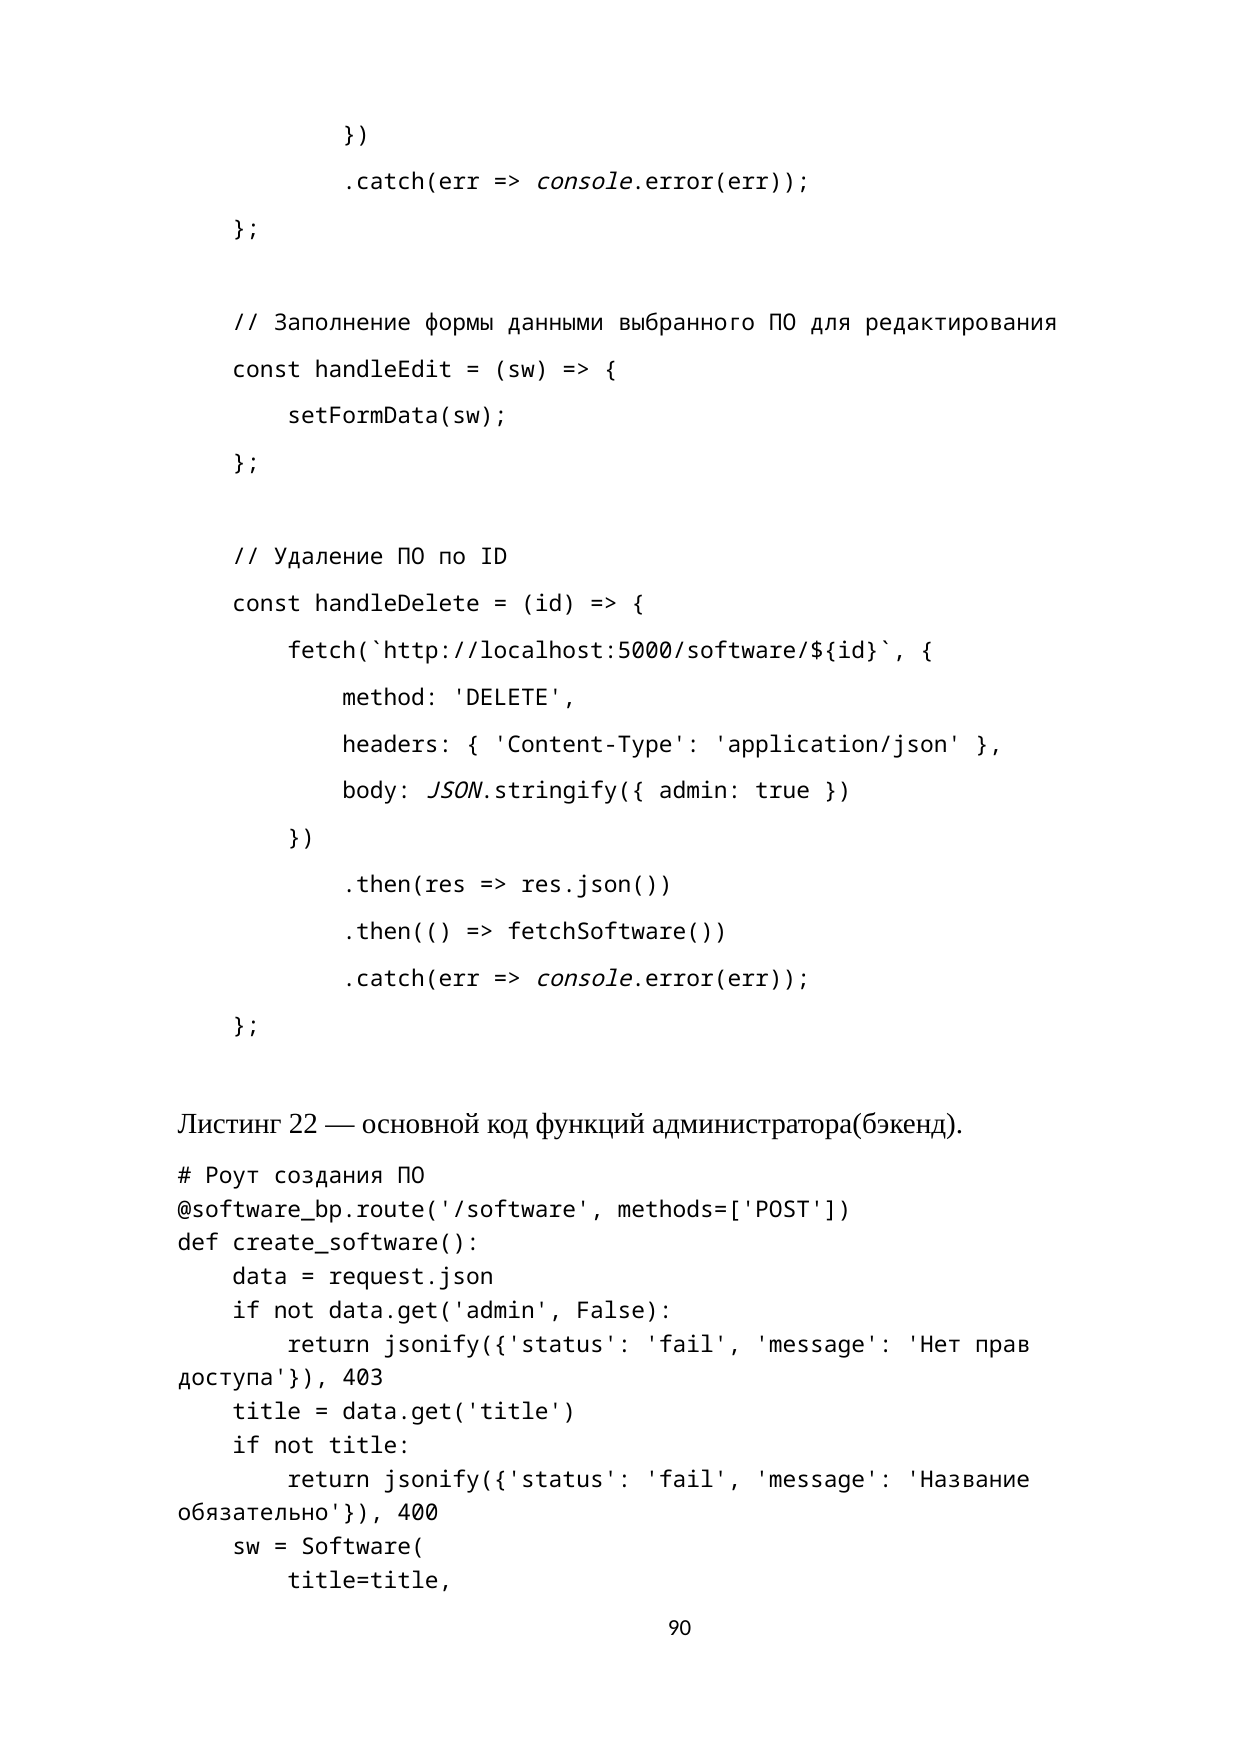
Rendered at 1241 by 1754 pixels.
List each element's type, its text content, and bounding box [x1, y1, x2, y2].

text Листинг 22 — основной код функций администратора(бэкенд). [177, 1106, 1181, 1139]
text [177, 1159, 1181, 1595]
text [177, 118, 1181, 1040]
